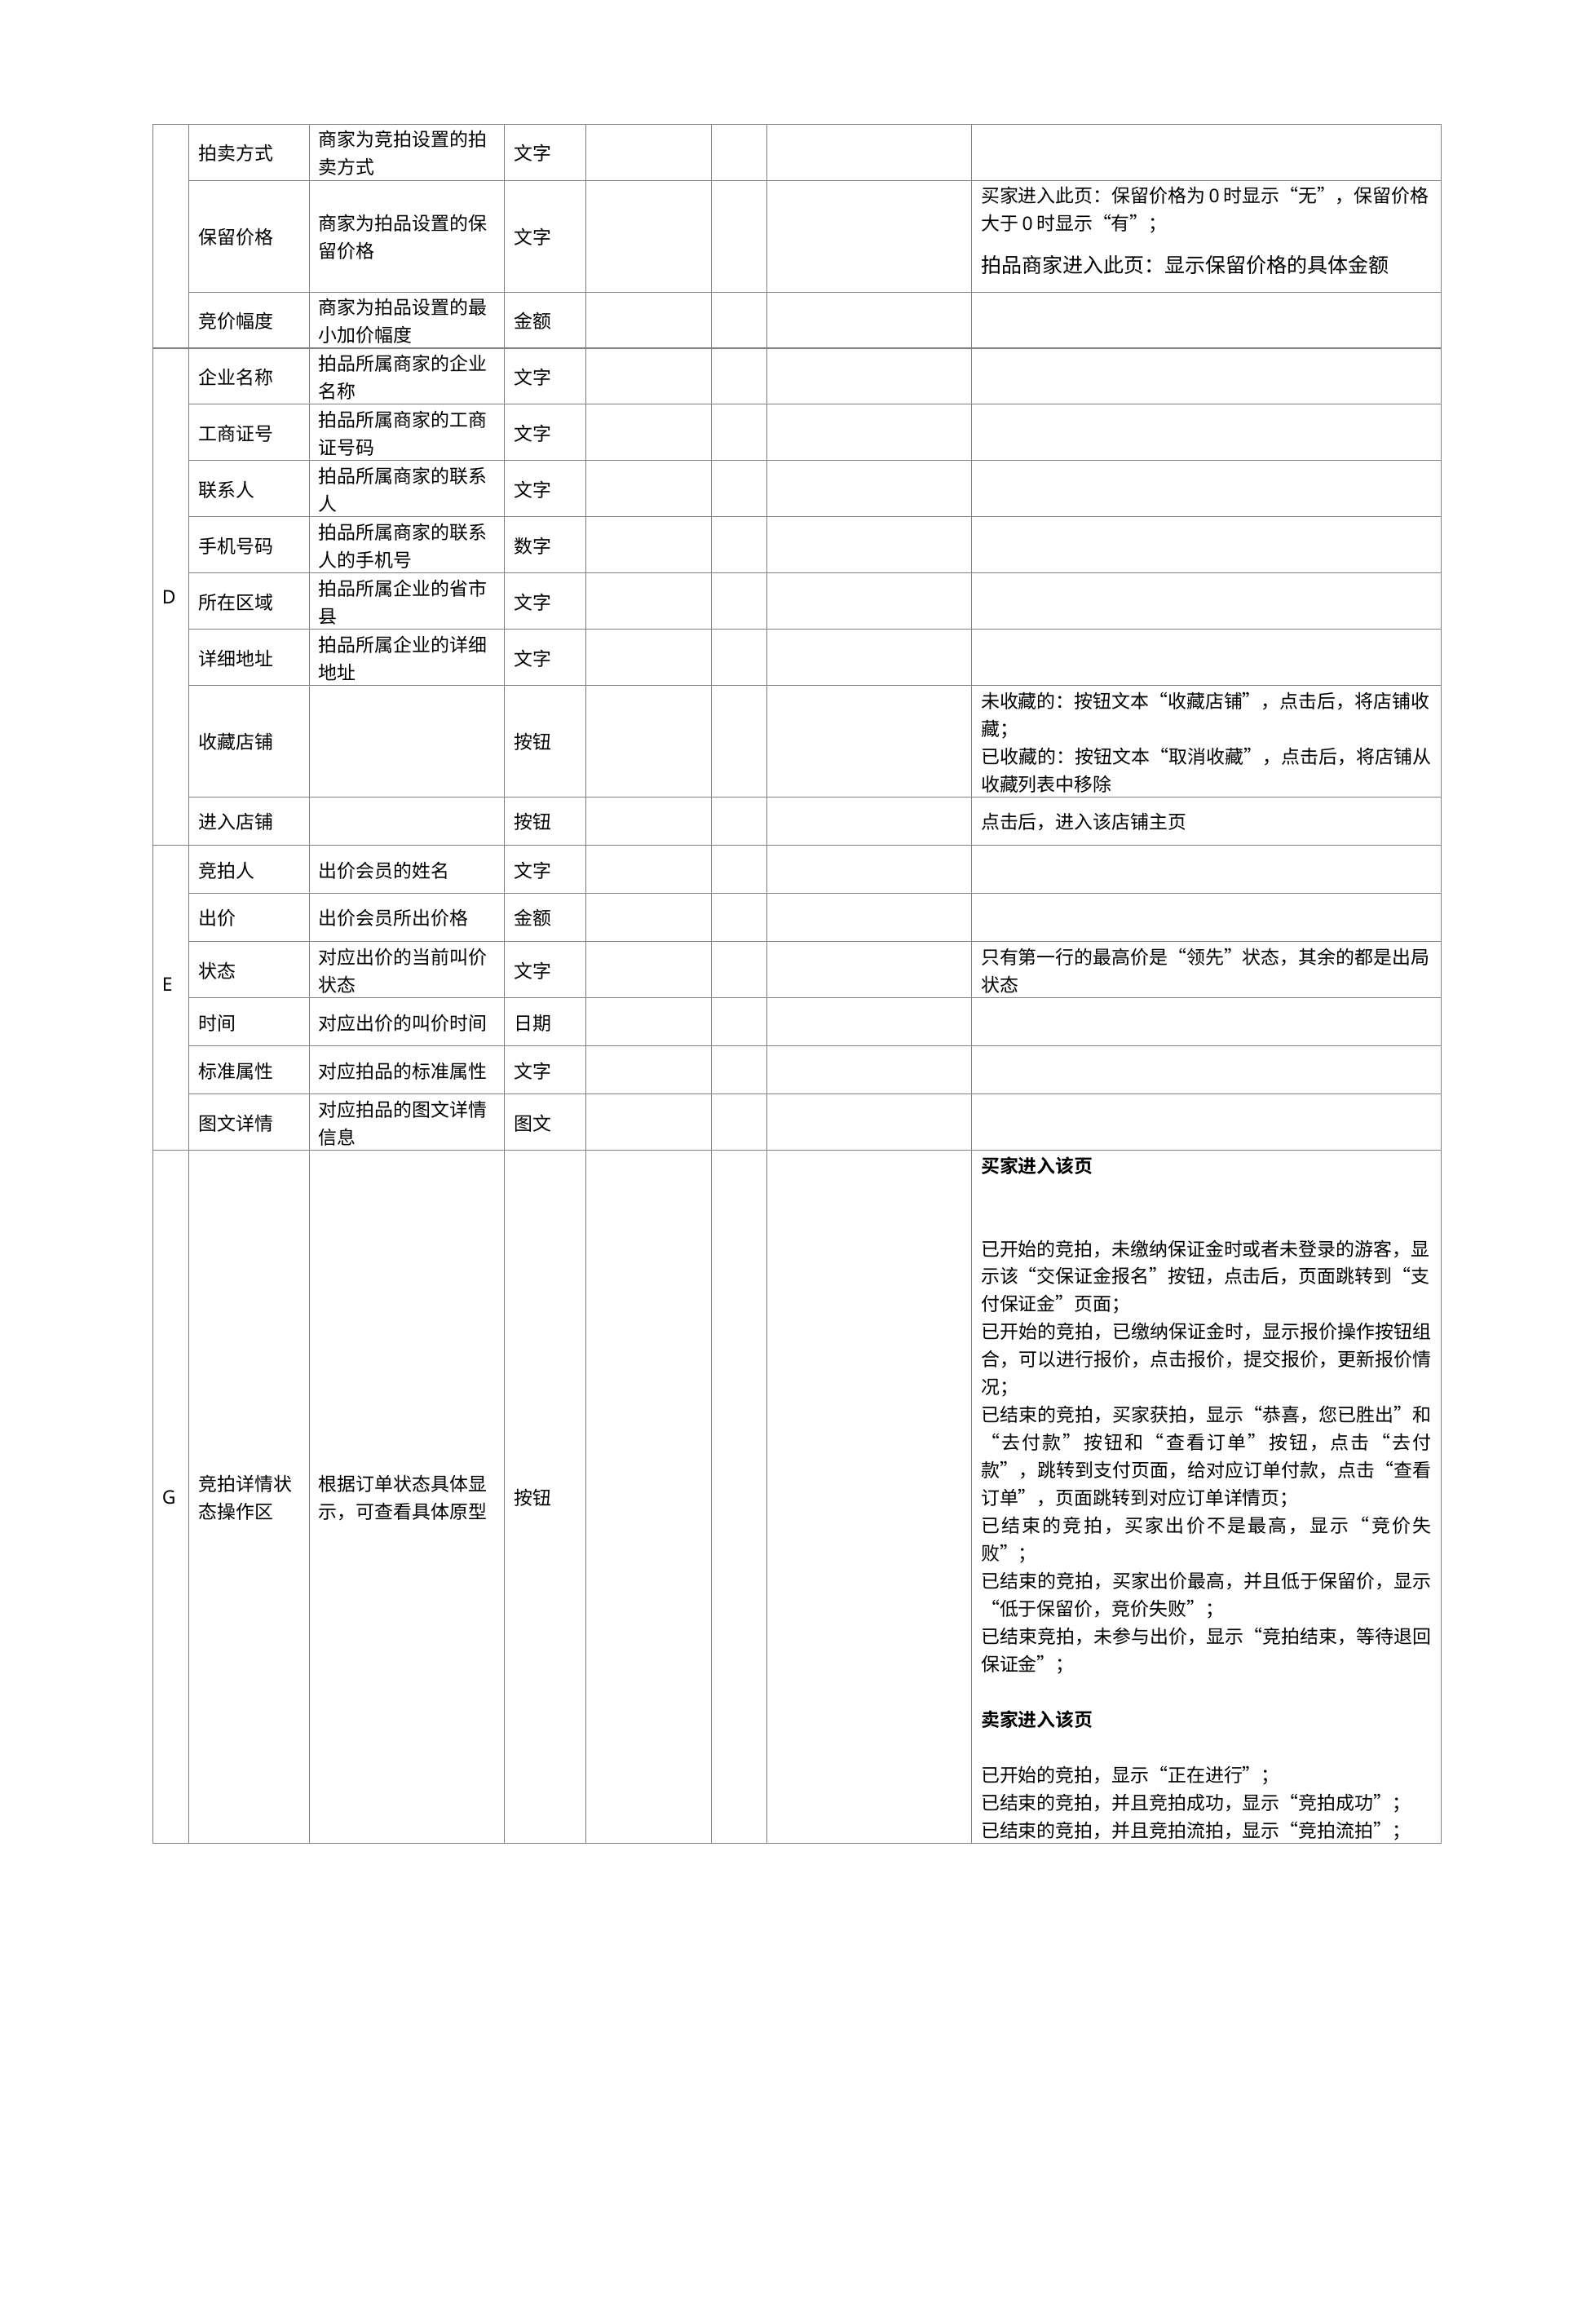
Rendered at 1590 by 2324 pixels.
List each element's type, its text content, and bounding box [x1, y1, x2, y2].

table_cell [972, 517, 1441, 572]
table_cell 点击后，进入该店铺主页 [972, 797, 1441, 845]
table_cell 拍品所属企业的省市县 [310, 573, 504, 629]
table_cell [712, 573, 766, 629]
table_cell [767, 846, 971, 893]
table_cell [767, 1094, 971, 1150]
table_cell 竞拍详情状态操作区 [189, 1151, 309, 1843]
table_cell 文字 [505, 630, 585, 685]
table_cell [712, 404, 766, 460]
table_cell E [153, 846, 188, 1150]
table_cell [586, 942, 711, 997]
table_cell [767, 686, 971, 797]
table_cell [972, 349, 1441, 404]
table_cell [712, 1151, 766, 1843]
table_cell 金额 [505, 894, 585, 941]
table_cell 按钮 [505, 686, 585, 797]
table_cell 出价会员所出价格 [310, 894, 504, 941]
table_cell 拍品所属企业的详细地址 [310, 630, 504, 685]
table_cell [972, 630, 1441, 685]
table_cell [972, 846, 1441, 893]
table_cell [586, 461, 711, 516]
table_cell 竞拍人 [189, 846, 309, 893]
table_cell [586, 293, 711, 347]
table_cell [586, 349, 711, 404]
table_cell [767, 181, 971, 291]
table_cell 按钮 [505, 1151, 585, 1843]
table_cell [767, 517, 971, 572]
table_cell 收藏店铺 [189, 686, 309, 797]
table_cell [712, 942, 766, 997]
table_cell D [153, 349, 188, 845]
table_cell [586, 630, 711, 685]
table_cell [712, 349, 766, 404]
table_cell 状态 [189, 942, 309, 997]
table_cell 详细地址 [189, 630, 309, 685]
table_cell [712, 797, 766, 845]
table_cell 图文 [505, 1094, 585, 1150]
table_cell 买家进入该页 已开始的竞拍，未缴纳保证金时或者未登录的游客，显示该“交保证金报名”按钮，点击后，页面跳转到“支付保证金”页面； 已开始的竞拍，已缴纳保证金时，显示报价操作按钮组合，可以进行报价，点击报价，提交报价，更新报价情况； 已结束的竞拍，买家获拍，显示“恭喜，您已胜出”和“去付款”按钮和“查看订单”按钮，点击“去付款”，跳转到支付页面，给对应订单付款，点击“查看订单”，页面跳转到对应订单详情页； 已结束的竞拍，买家出价不是最高，显示“竞价失败”； 已结束的竞拍，买家出价最高，并且低于保留价，显示“低于保留价，竞价失败”； 已结束竞拍，未参与出价，显示“竞拍结束，等待退回保证金”； 卖家进入该页 已开始的竞拍，显示“正在进行”； 已结束的竞拍，并且竞拍成功，显示“竞拍成功”； 已结束的竞拍，并且竞拍流拍，显示“竞拍流拍”； [972, 1151, 1441, 1843]
table_cell [586, 181, 711, 291]
table_cell [767, 125, 971, 180]
table_cell [767, 894, 971, 941]
table_cell [712, 1094, 766, 1150]
table_cell [972, 125, 1441, 180]
table_cell 商家为拍品设置的保留价格 [310, 181, 504, 291]
table_cell [972, 894, 1441, 941]
table_cell [310, 686, 504, 797]
table_cell [586, 1151, 711, 1843]
table_cell [972, 998, 1441, 1045]
table_cell 根据订单状态具体显示，可查看具体原型 [310, 1151, 504, 1843]
table_cell [767, 942, 971, 997]
table_cell 所在区域 [189, 573, 309, 629]
table_cell 图文详情 [189, 1094, 309, 1150]
table_cell [972, 1094, 1441, 1150]
table_cell [712, 125, 766, 180]
table_cell 文字 [505, 942, 585, 997]
table_cell [767, 630, 971, 685]
table_cell 文字 [505, 846, 585, 893]
table_cell [712, 293, 766, 347]
table_cell 拍品所属商家的联系人 [310, 461, 504, 516]
table_cell [712, 846, 766, 893]
table_cell [586, 797, 711, 845]
table_cell [586, 686, 711, 797]
table_cell [767, 349, 971, 404]
table_cell [767, 293, 971, 347]
table_cell 标准属性 [189, 1046, 309, 1094]
table_cell 文字 [505, 404, 585, 460]
table_cell [712, 181, 766, 291]
table_cell 商家为拍品设置的最小加价幅度 [310, 293, 504, 347]
table_cell 对应出价的当前叫价状态 [310, 942, 504, 997]
table_cell 手机号码 [189, 517, 309, 572]
table_cell 联系人 [189, 461, 309, 516]
table_cell [767, 404, 971, 460]
table_cell [586, 998, 711, 1045]
table_cell [712, 998, 766, 1045]
table_cell [972, 461, 1441, 516]
table_cell 拍品所属商家的联系人的手机号 [310, 517, 504, 572]
table_cell 保留价格 [189, 181, 309, 291]
table_cell [712, 686, 766, 797]
table_cell 出价会员的姓名 [310, 846, 504, 893]
table_cell 拍品所属商家的企业名称 [310, 349, 504, 404]
table_cell 对应拍品的标准属性 [310, 1046, 504, 1094]
table_cell 文字 [505, 461, 585, 516]
table_cell 出价 [189, 894, 309, 941]
table_cell 文字 [505, 1046, 585, 1094]
table_cell 竞价幅度 [189, 293, 309, 347]
table_cell 进入店铺 [189, 797, 309, 845]
table_cell [767, 797, 971, 845]
table_cell [712, 1046, 766, 1094]
table_cell G [153, 1151, 188, 1843]
table_cell 商家为竞拍设置的拍卖方式 [310, 125, 504, 180]
table_cell [767, 998, 971, 1045]
table_cell [586, 1046, 711, 1094]
table_cell [586, 846, 711, 893]
table_cell 文字 [505, 349, 585, 404]
table_cell 工商证号 [189, 404, 309, 460]
table_cell 买家进入此页：保留价格为0时显示“无”，保留价格大于0时显示“有”； 拍品商家进入此页：显示保留价格的具体金额 [972, 181, 1441, 291]
table_cell 文字 [505, 181, 585, 291]
table_cell [586, 517, 711, 572]
table_cell 文字 [505, 573, 585, 629]
table_cell [767, 573, 971, 629]
table_cell 时间 [189, 998, 309, 1045]
table_cell [972, 404, 1441, 460]
table_cell 金额 [505, 293, 585, 347]
table_cell [310, 797, 504, 845]
table_cell [586, 404, 711, 460]
table_cell 数字 [505, 517, 585, 572]
table_cell [767, 1046, 971, 1094]
table_cell [712, 894, 766, 941]
table_cell 只有第一行的最高价是“领先”状态，其余的都是出局状态 [972, 942, 1441, 997]
table_cell 拍品所属商家的工商证号码 [310, 404, 504, 460]
table_cell [712, 630, 766, 685]
table_cell [767, 1151, 971, 1843]
table_cell [586, 573, 711, 629]
table_cell [972, 293, 1441, 347]
table_cell [972, 1046, 1441, 1094]
table_cell 对应出价的叫价时间 [310, 998, 504, 1045]
table_cell 未收藏的：按钮文本“收藏店铺”，点击后，将店铺收藏； 已收藏的：按钮文本“取消收藏”，点击后，将店铺从收藏列表中移除 [972, 686, 1441, 797]
table_cell [712, 461, 766, 516]
table_cell [712, 517, 766, 572]
table_cell 日期 [505, 998, 585, 1045]
table_cell [972, 573, 1441, 629]
table_cell 企业名称 [189, 349, 309, 404]
table_cell 按钮 [505, 797, 585, 845]
table_cell 文字 [505, 125, 585, 180]
table_cell [586, 1094, 711, 1150]
table_cell [586, 894, 711, 941]
table_cell 对应拍品的图文详情信息 [310, 1094, 504, 1150]
table_cell [767, 461, 971, 516]
table_cell [586, 125, 711, 180]
table_cell 拍卖方式 [189, 125, 309, 180]
